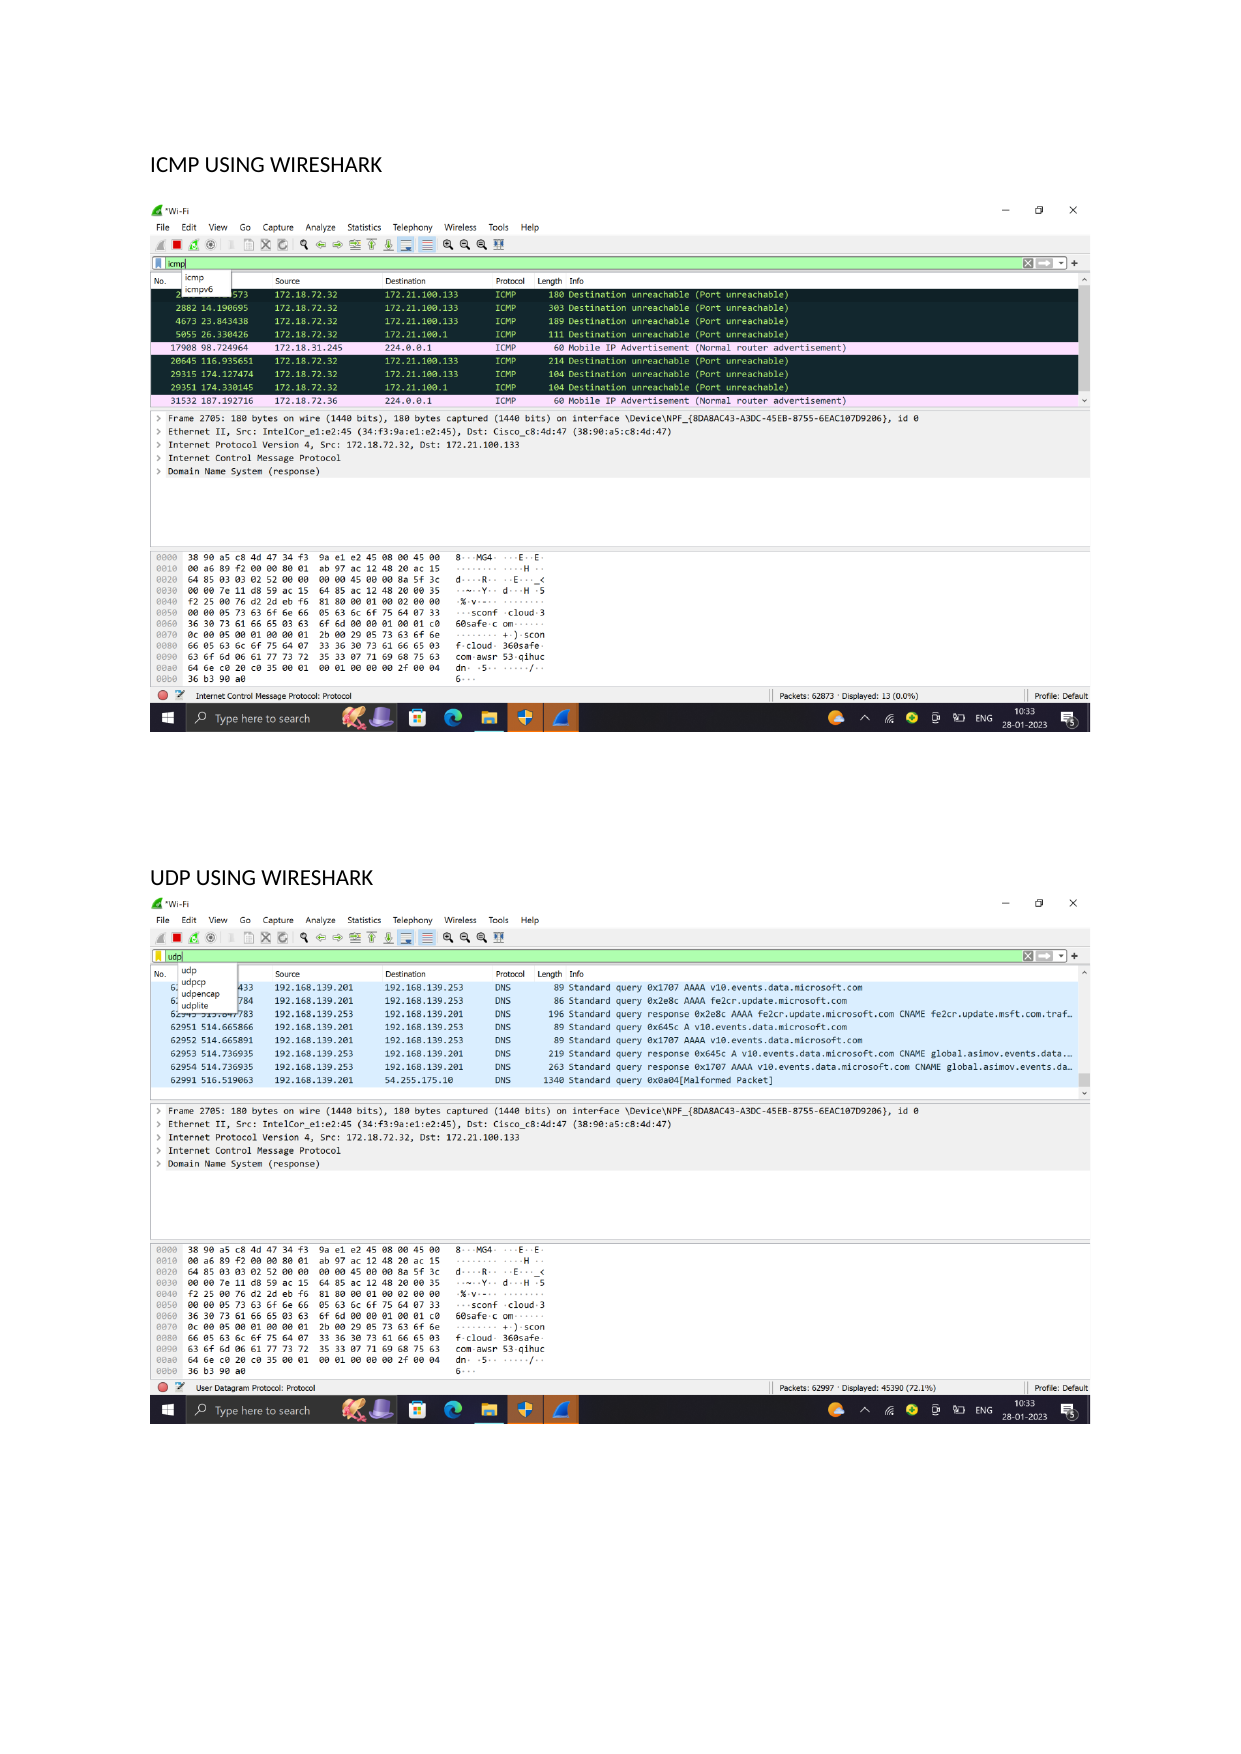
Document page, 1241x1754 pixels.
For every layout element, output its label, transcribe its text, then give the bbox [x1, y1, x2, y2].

picture [150, 895, 1091, 1424]
picture [150, 203, 1091, 732]
text UDP USING WIRESHARK [150, 863, 1090, 895]
text ICMP USING WIRESHARK [150, 150, 1090, 178]
